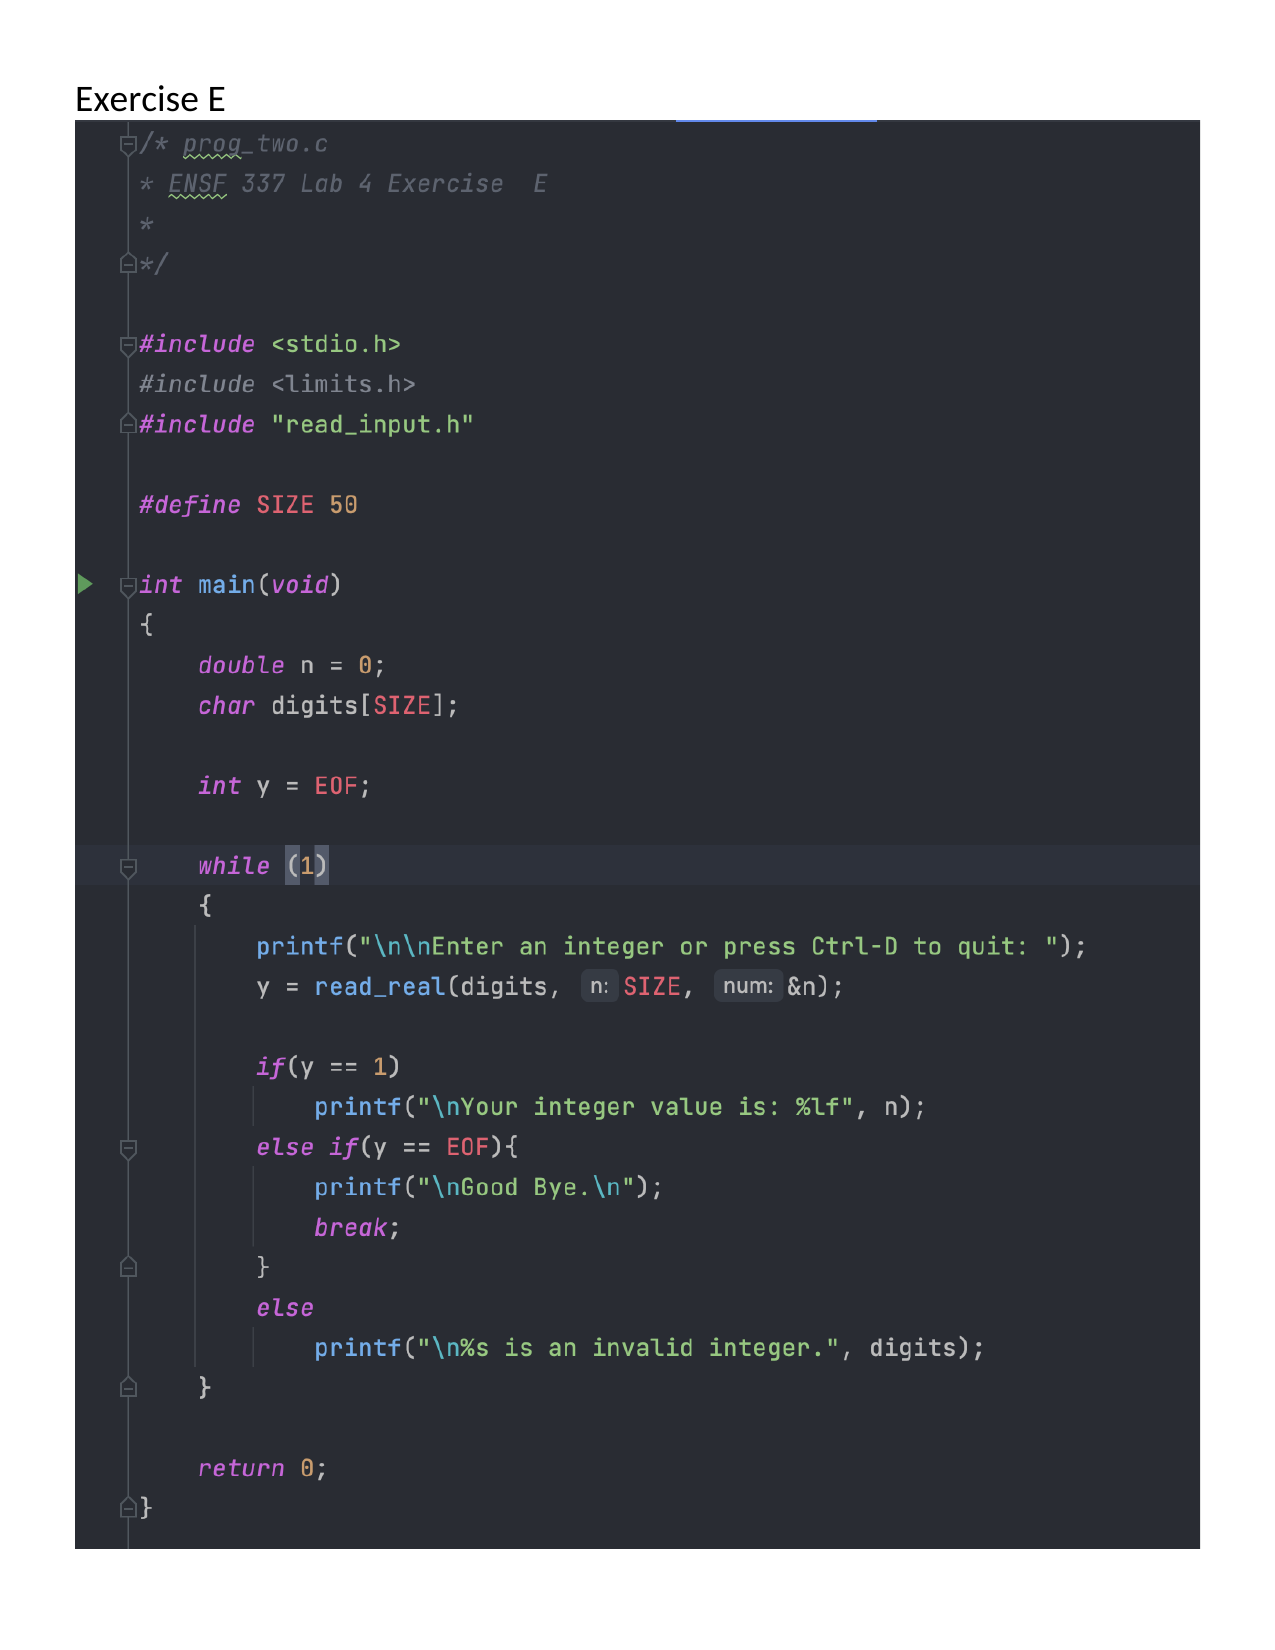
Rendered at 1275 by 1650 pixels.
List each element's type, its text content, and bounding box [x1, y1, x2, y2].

picture [75, 120, 1200, 1549]
text Exercise E [75, 75, 1200, 120]
